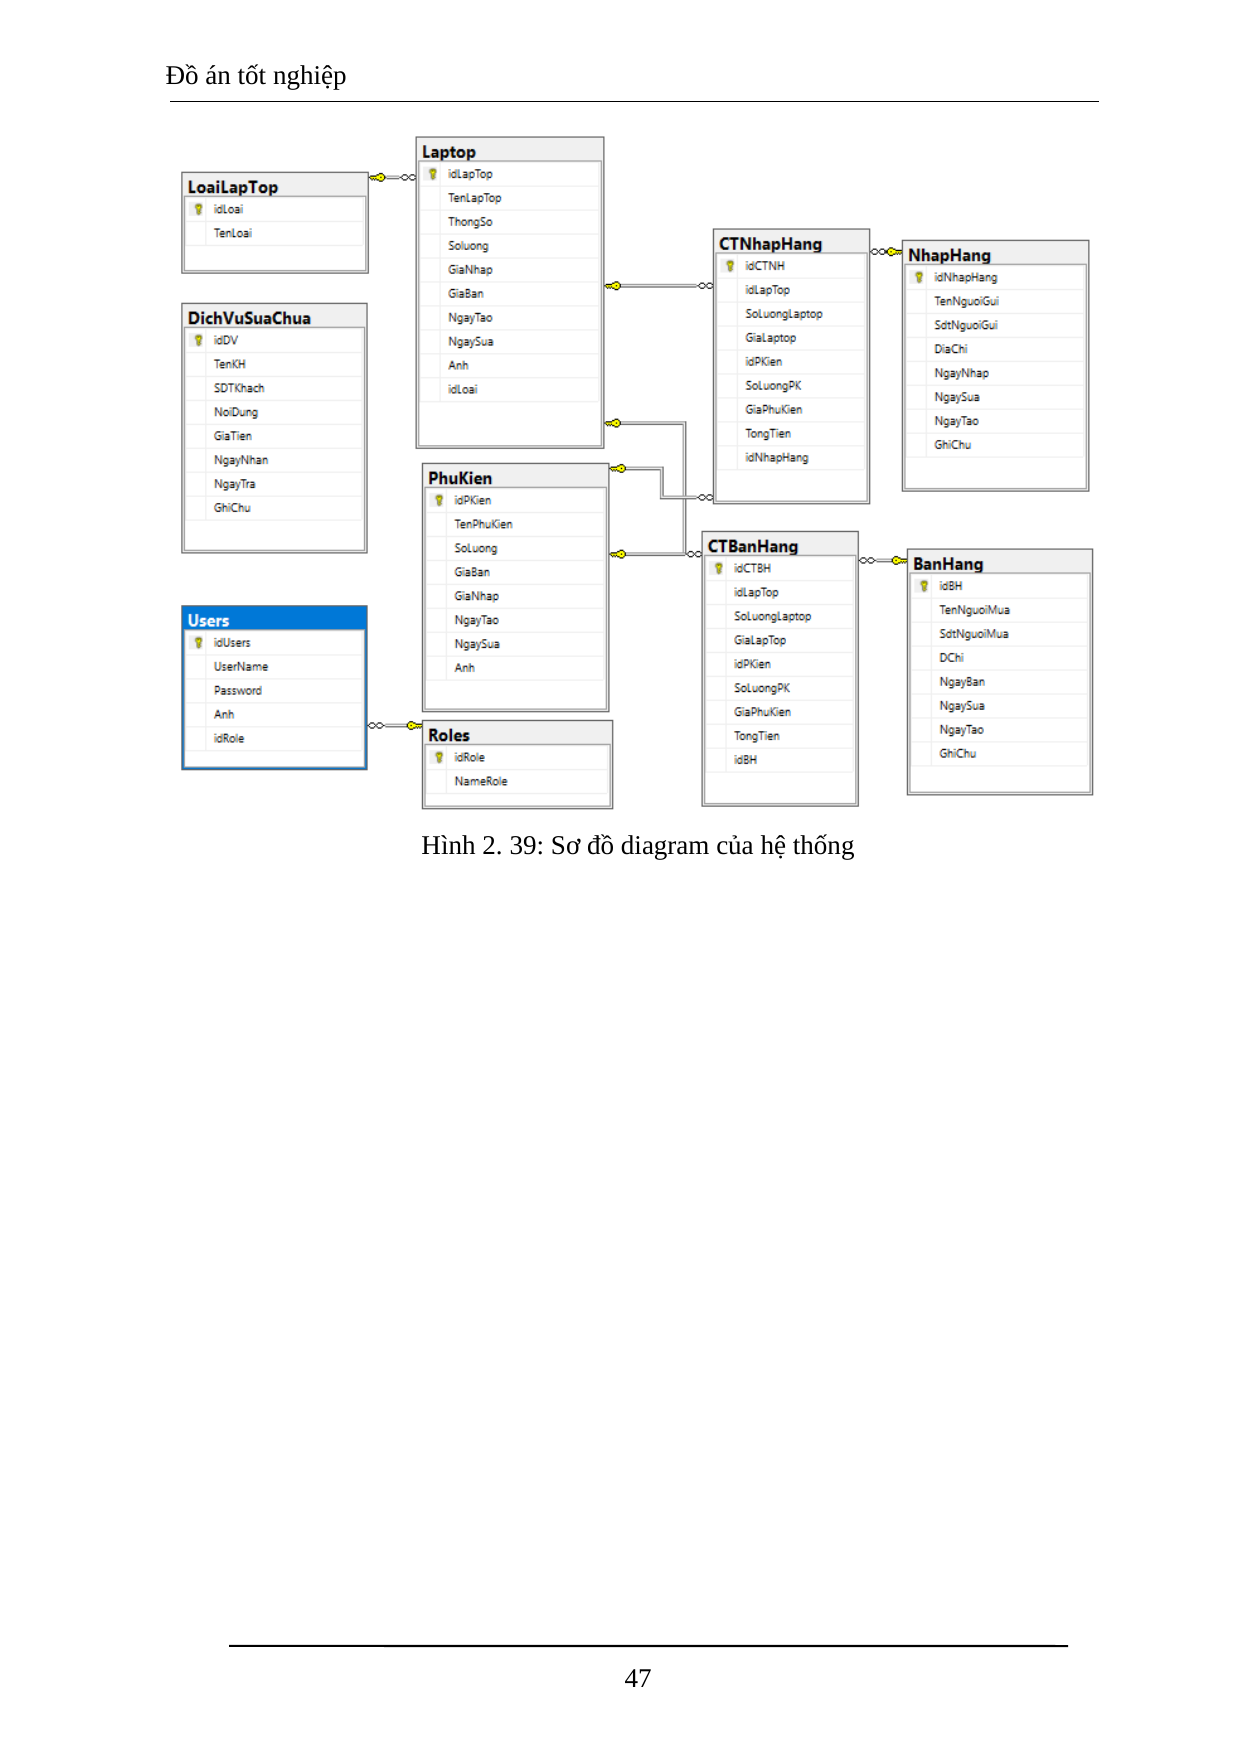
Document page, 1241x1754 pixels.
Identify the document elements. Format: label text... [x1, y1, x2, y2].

picture [165, 130, 1111, 817]
